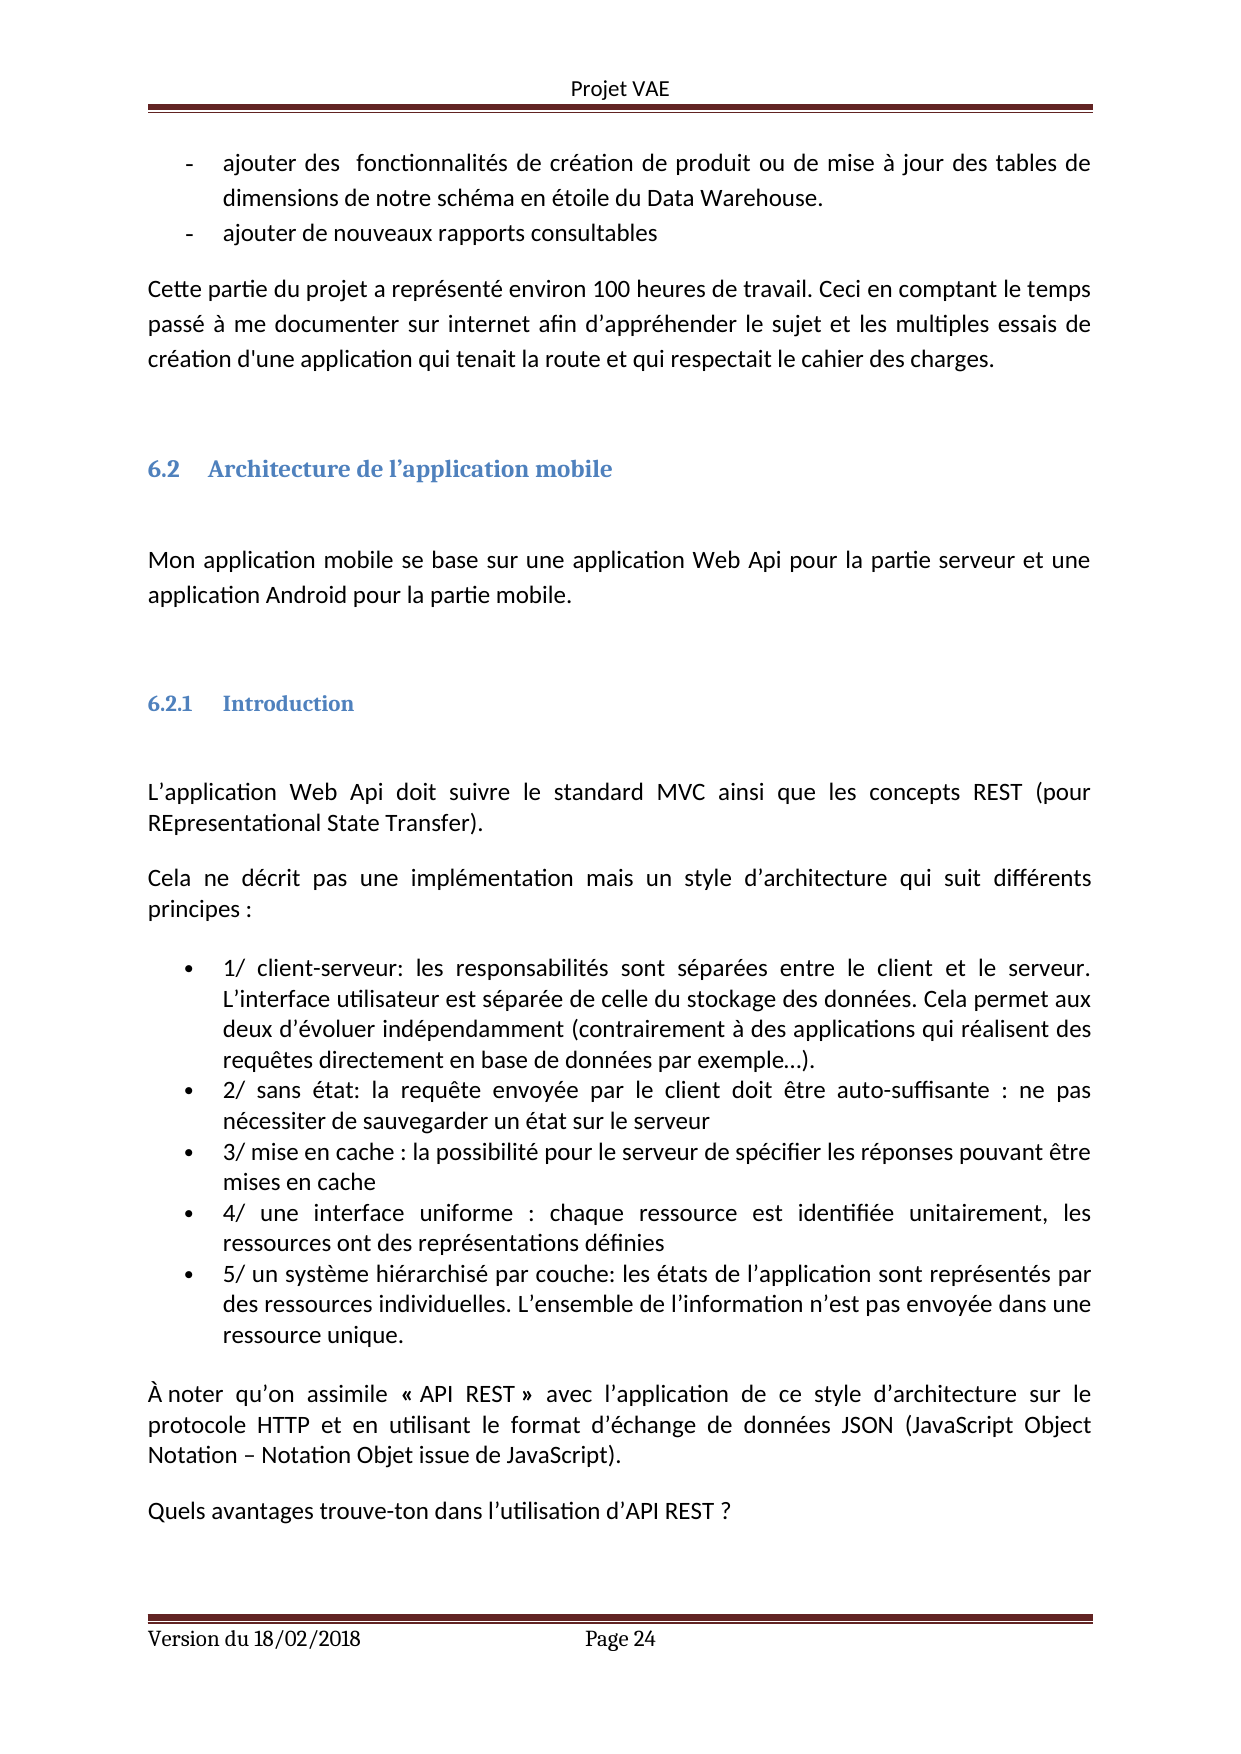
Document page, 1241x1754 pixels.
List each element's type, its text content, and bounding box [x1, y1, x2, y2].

subtitle Introduction [148, 691, 1093, 717]
list 2/ sans état: la requête envoyée par le client doit être auto-suffisante : ne pas nécessiter de sauvegarder un état sur le serveur [185, 1075, 1093, 1136]
list 1/ client-serveur: les responsabilités sont séparées entre le client et le serveur. L’interface utilisateur est séparée de celle du stockage des données. Cela permet aux deux d’évoluer indépendamment (contrairement à des applications qui réalisent des requêtes directement en base de données par exemple…). [185, 953, 1093, 1075]
list 5/ un système hiérarchisé par couche: les états de l’application sont représentés par des ressources individuelles. L’ensemble de l’information n’est pas envoyée dans une ressource unique. [185, 1258, 1093, 1349]
text Cette partie du projet a représenté environ 100 heures de travail. Ceci en comptant le temps passé à me documenter sur internet afin d’appréhender le sujet et les multiples essais de création d'une application qui tenait la route et qui respectait le cahier des charges. [148, 273, 1093, 374]
list ajouter de nouveaux rapports consultables [185, 218, 1093, 248]
text À noter qu’on assimile « API REST » avec l’application de ce style d’architecture sur le protocole HTTP et en utilisant le format d’échange de données JSON (JavaScript Object Notation – Notation Objet issue de JavaScript). [148, 1378, 1093, 1470]
list 4/ une interface uniforme : chaque ressource est identifiée unitairement, les ressources ont des représentations définies [185, 1197, 1093, 1258]
list ajouter des fonctionnalités de création de produit ou de mise à jour des tables de dimensions de notre schéma en étoile du Data Warehouse. [185, 148, 1093, 213]
text L’application Web Api doit suivre le standard MVC ainsi que les concepts REST (pour REpresentational State Transfer). [148, 776, 1093, 837]
text Mon application mobile se base sur une application Web Api pour la partie serveur et une application Android pour la partie mobile. [148, 544, 1093, 609]
subtitle Architecture de l’application mobile [148, 455, 1093, 484]
list 3/ mise en cache : la possibilité pour le serveur de spécifier les réponses pouvant être mises en cache [185, 1136, 1093, 1197]
text Quels avantages trouve-ton dans l’utilisation d’API REST ? [148, 1495, 1093, 1526]
text Cela ne décrit pas une implémentation mais un style d’architecture qui suit différents principes : [148, 862, 1093, 923]
